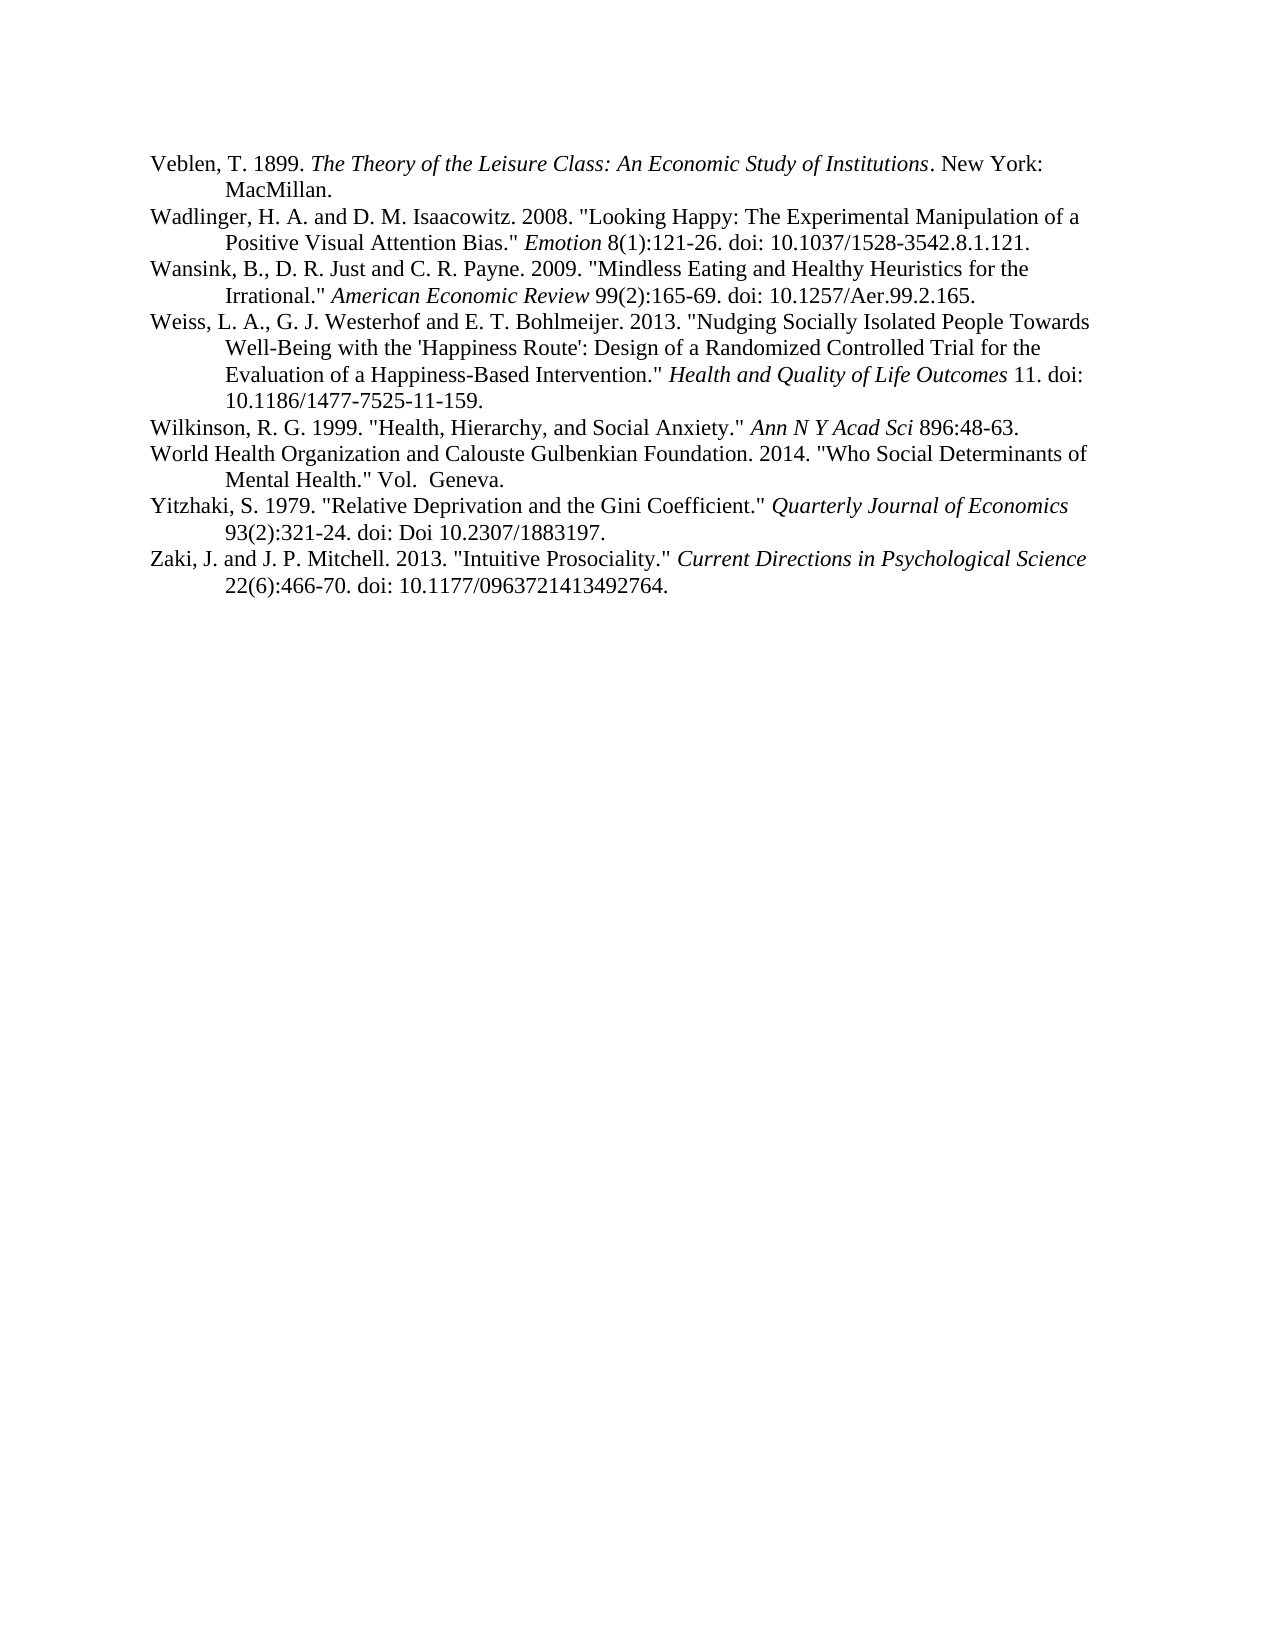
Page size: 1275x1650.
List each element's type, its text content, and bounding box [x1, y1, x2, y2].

text Veblen, T. 1899. The Theory of the Leisure Class: An Economic Study of Institutions. New York: MacMillan. [150, 150, 1125, 203]
text Yitzhaki, S. 1979. "Relative Deprivation and the Gini Coefficient." Quarterly Journal of Economics 93(2):321-24. doi: Doi 10.2307/1883197. [150, 493, 1125, 545]
text Wilkinson, R. G. 1999. "Health, Hierarchy, and Social Anxiety." Ann N Y Acad Sci 896:48-63. [150, 413, 1125, 440]
text Weiss, L. A., G. J. Westerhof and E. T. Bohlmeijer. 2013. "Nudging Socially Isolated People Towards Well-Being with the 'Happiness Route': Design of a Randomized Controlled Trial for the Evaluation of a Happiness-Based Intervention." Health and Quality of Life Outcomes 11. doi: 10.1186/1477-7525-11-159. [150, 308, 1125, 413]
text World Health Organization and Calouste Gulbenkian Foundation. 2014. "Who Social Determinants of Mental Health." Vol. Geneva. [150, 440, 1125, 493]
text Wadlinger, H. A. and D. M. Isaacowitz. 2008. "Looking Happy: The Experimental Manipulation of a Positive Visual Attention Bias." Emotion 8(1):121-26. doi: 10.1037/1528-3542.8.1.121. [150, 203, 1125, 255]
text Wansink, B., D. R. Just and C. R. Payne. 2009. "Mindless Eating and Healthy Heuristics for the Irrational." American Economic Review 99(2):165-69. doi: 10.1257/Aer.99.2.165. [150, 255, 1125, 308]
text Zaki, J. and J. P. Mitchell. 2013. "Intuitive Prosociality." Current Directions in Psychological Science 22(6):466-70. doi: 10.1177/0963721413492764. [150, 545, 1125, 598]
